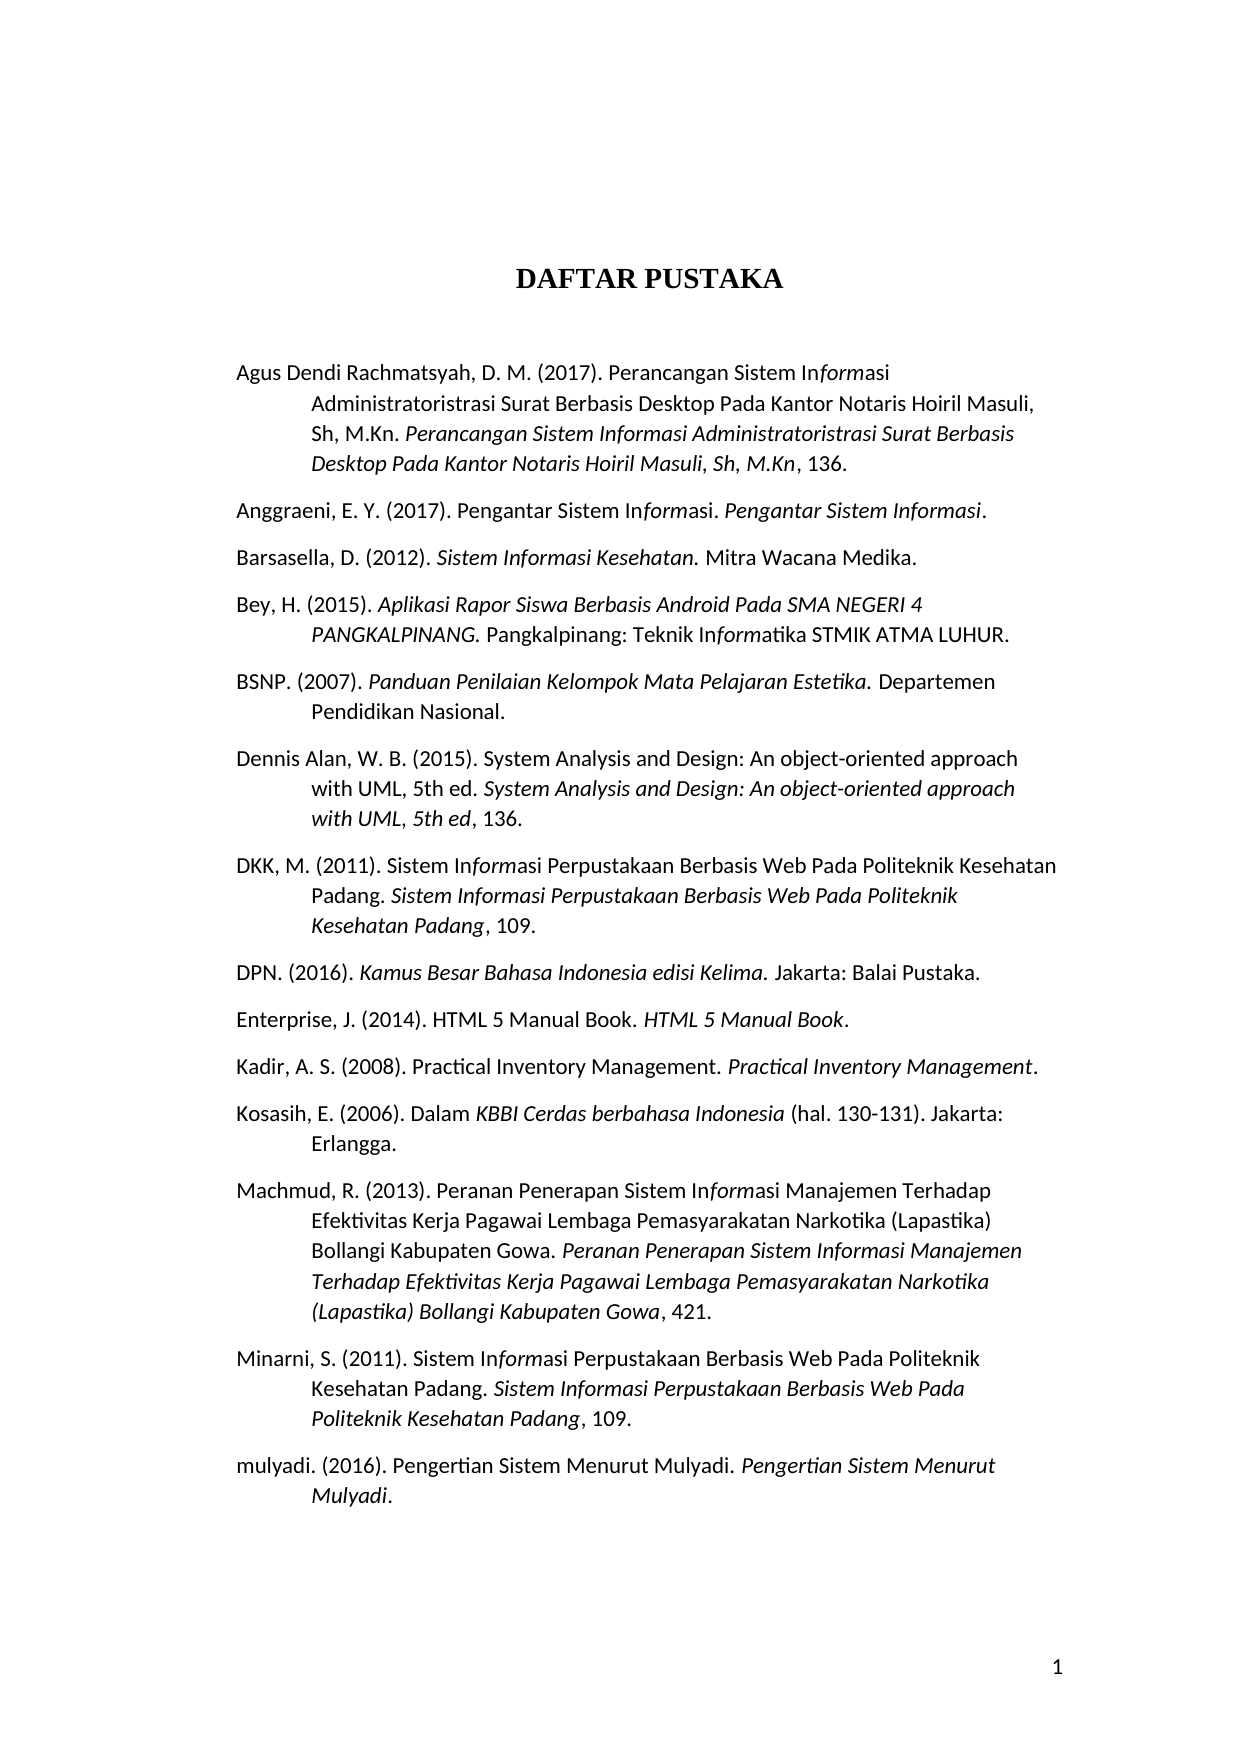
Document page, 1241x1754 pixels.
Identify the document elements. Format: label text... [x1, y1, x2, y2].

subtitle DAFTAR PUSTAKA [236, 261, 1063, 295]
